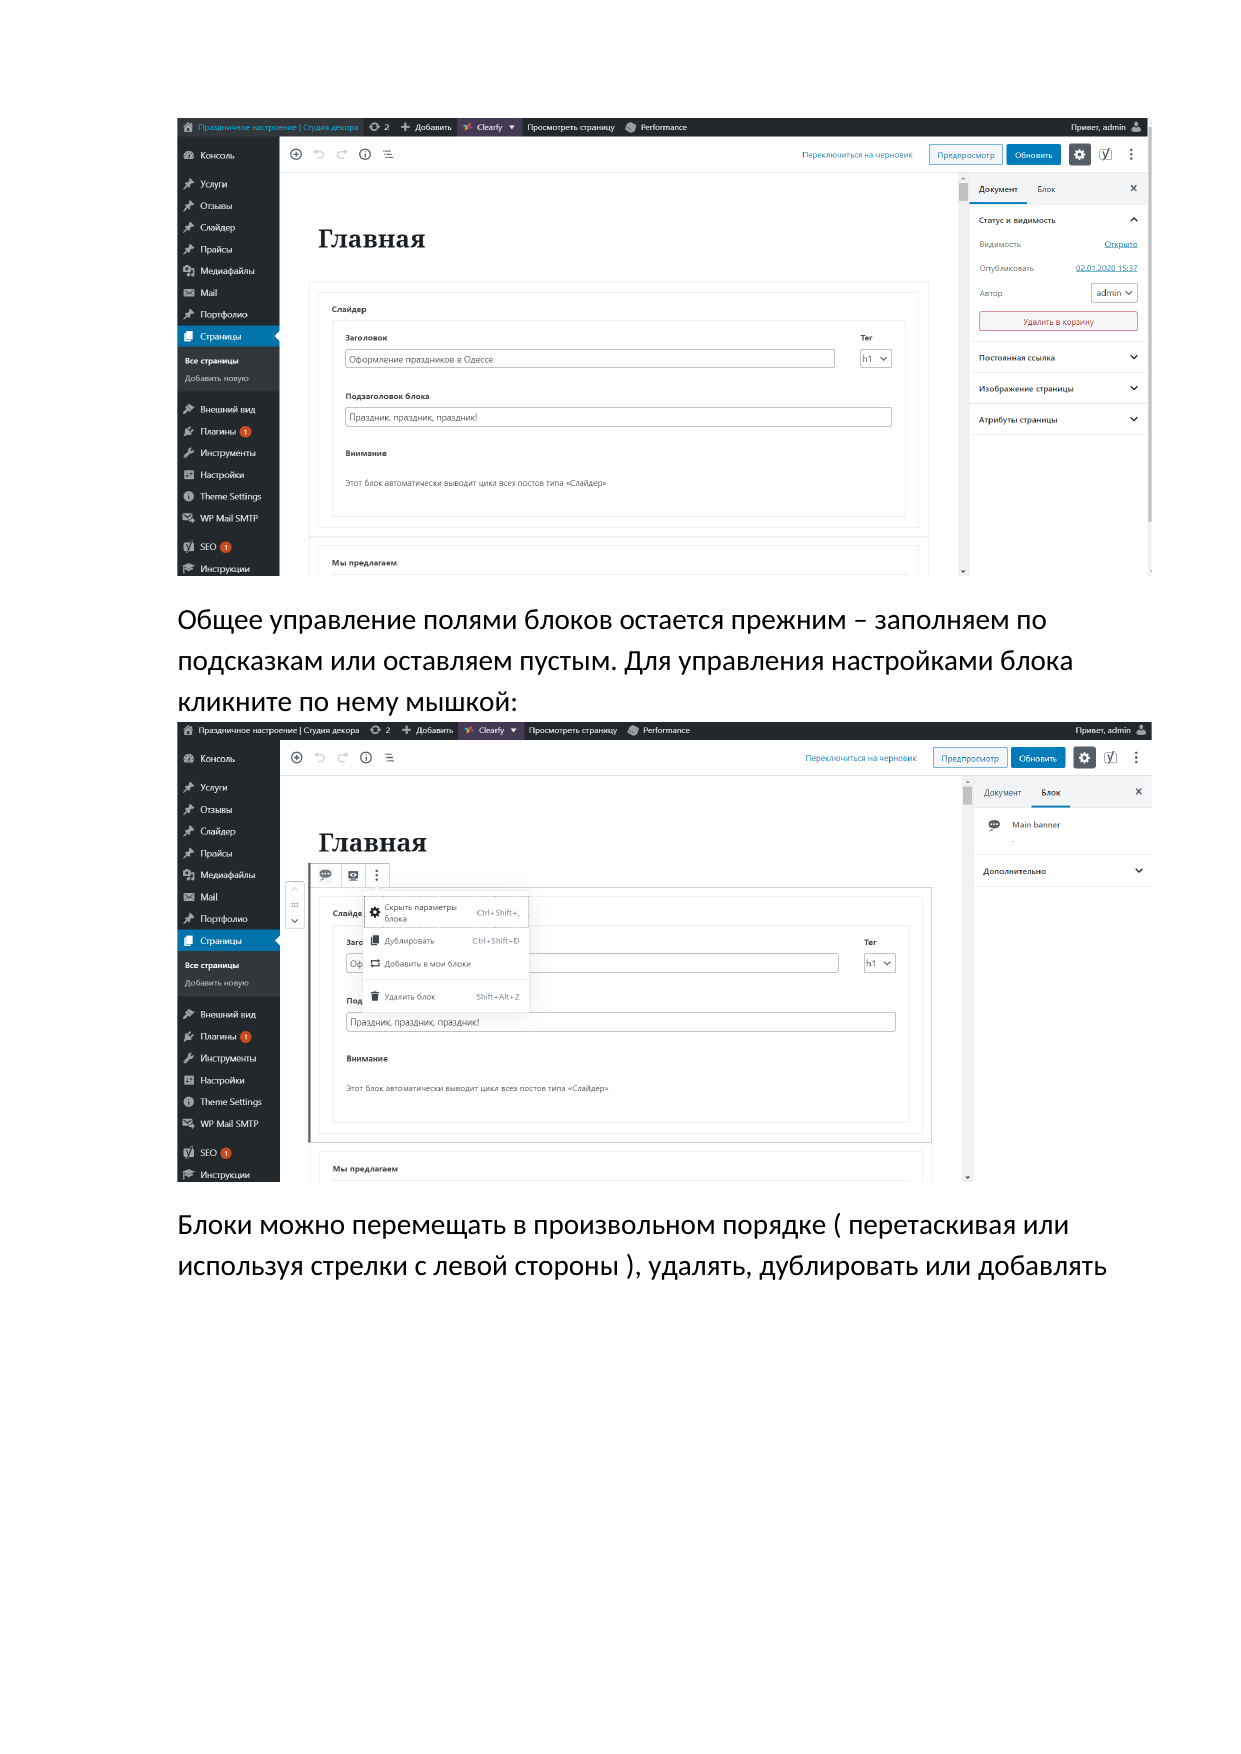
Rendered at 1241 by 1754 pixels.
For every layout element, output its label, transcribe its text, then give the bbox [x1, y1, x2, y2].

text Общее управление полями блоков остается прежним – заполняем по подсказкам или оставляем пустым. Для управления настройками блока кликните по нему мышкой: [177, 601, 1152, 722]
picture [185, 936, 192, 945]
picture [177, 118, 1152, 576]
picture [177, 722, 1152, 1182]
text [177, 1206, 1152, 1283]
picture [185, 332, 192, 341]
